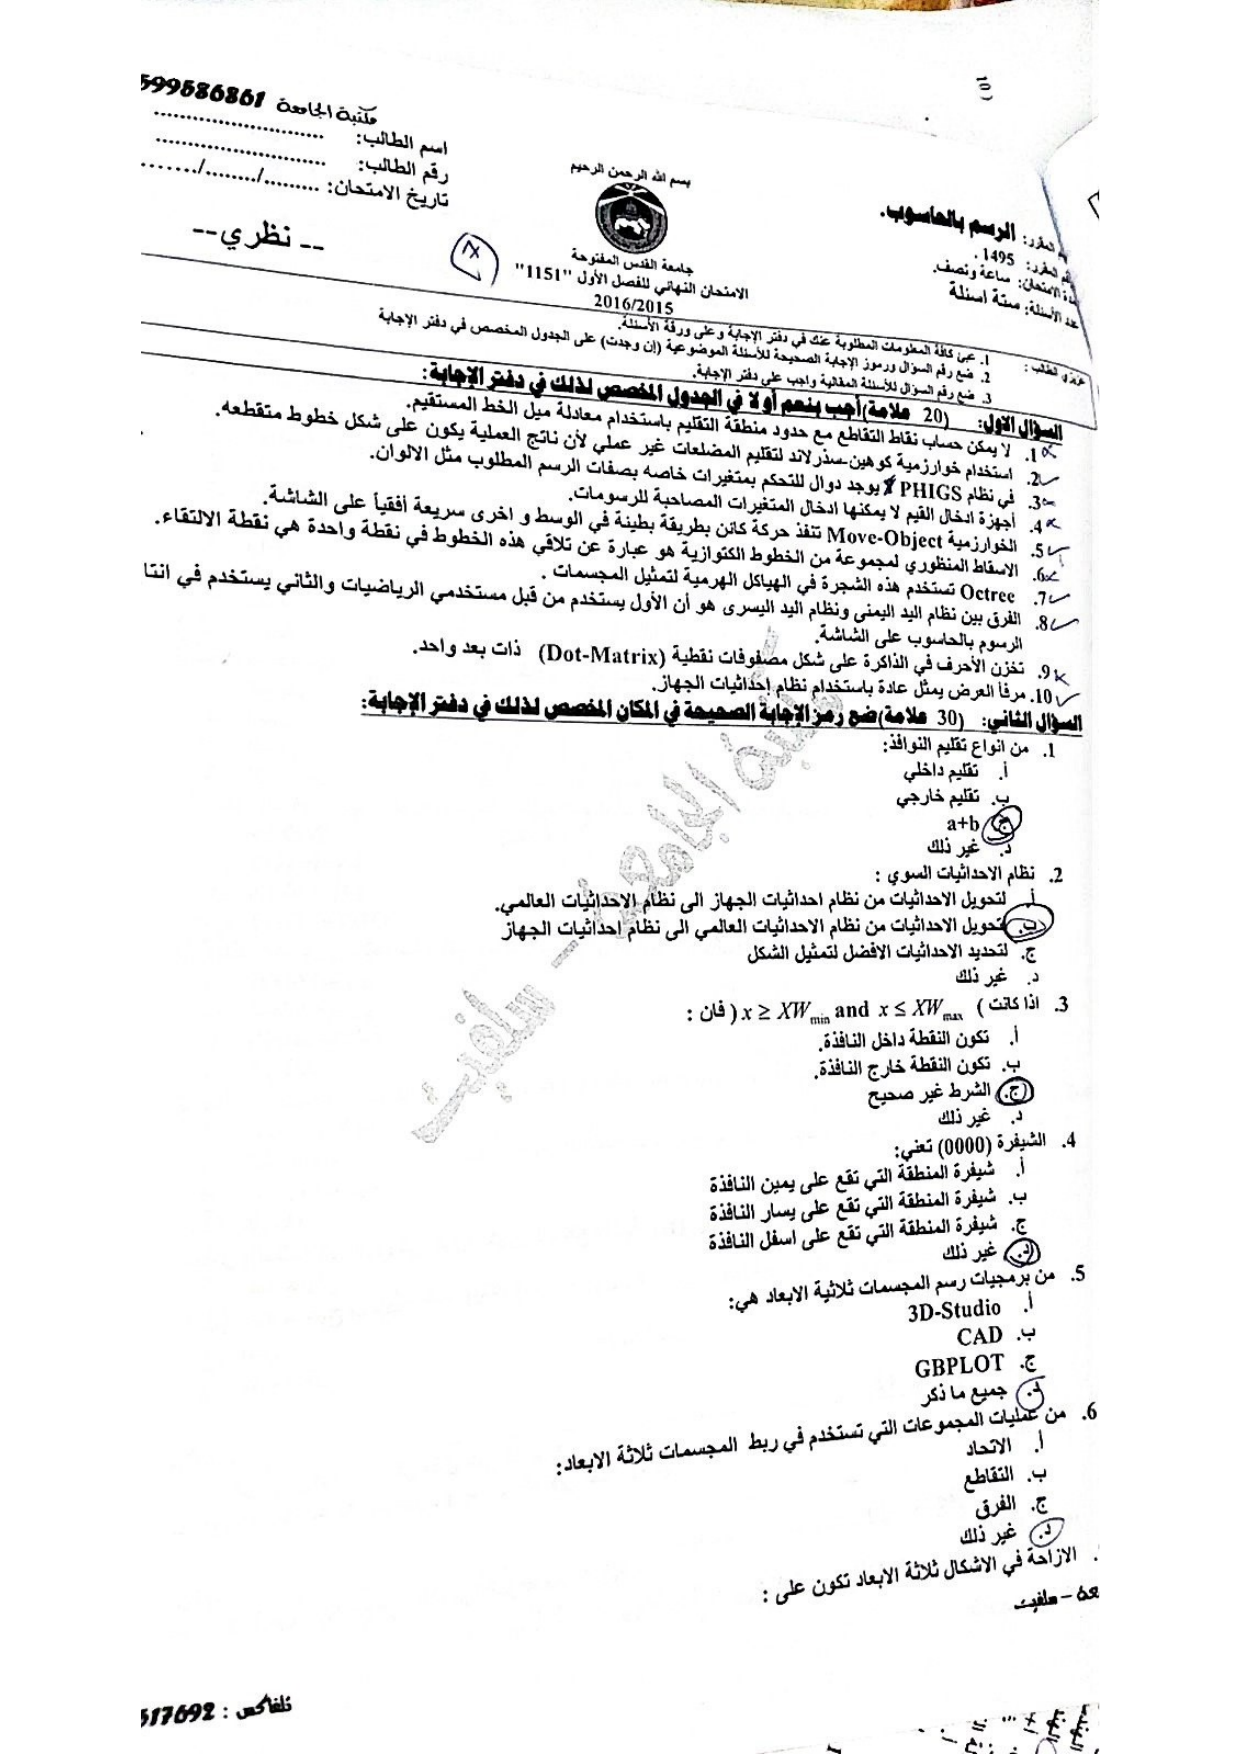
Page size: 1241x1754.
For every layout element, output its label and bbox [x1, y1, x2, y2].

picture [141, 0, 1100, 1754]
